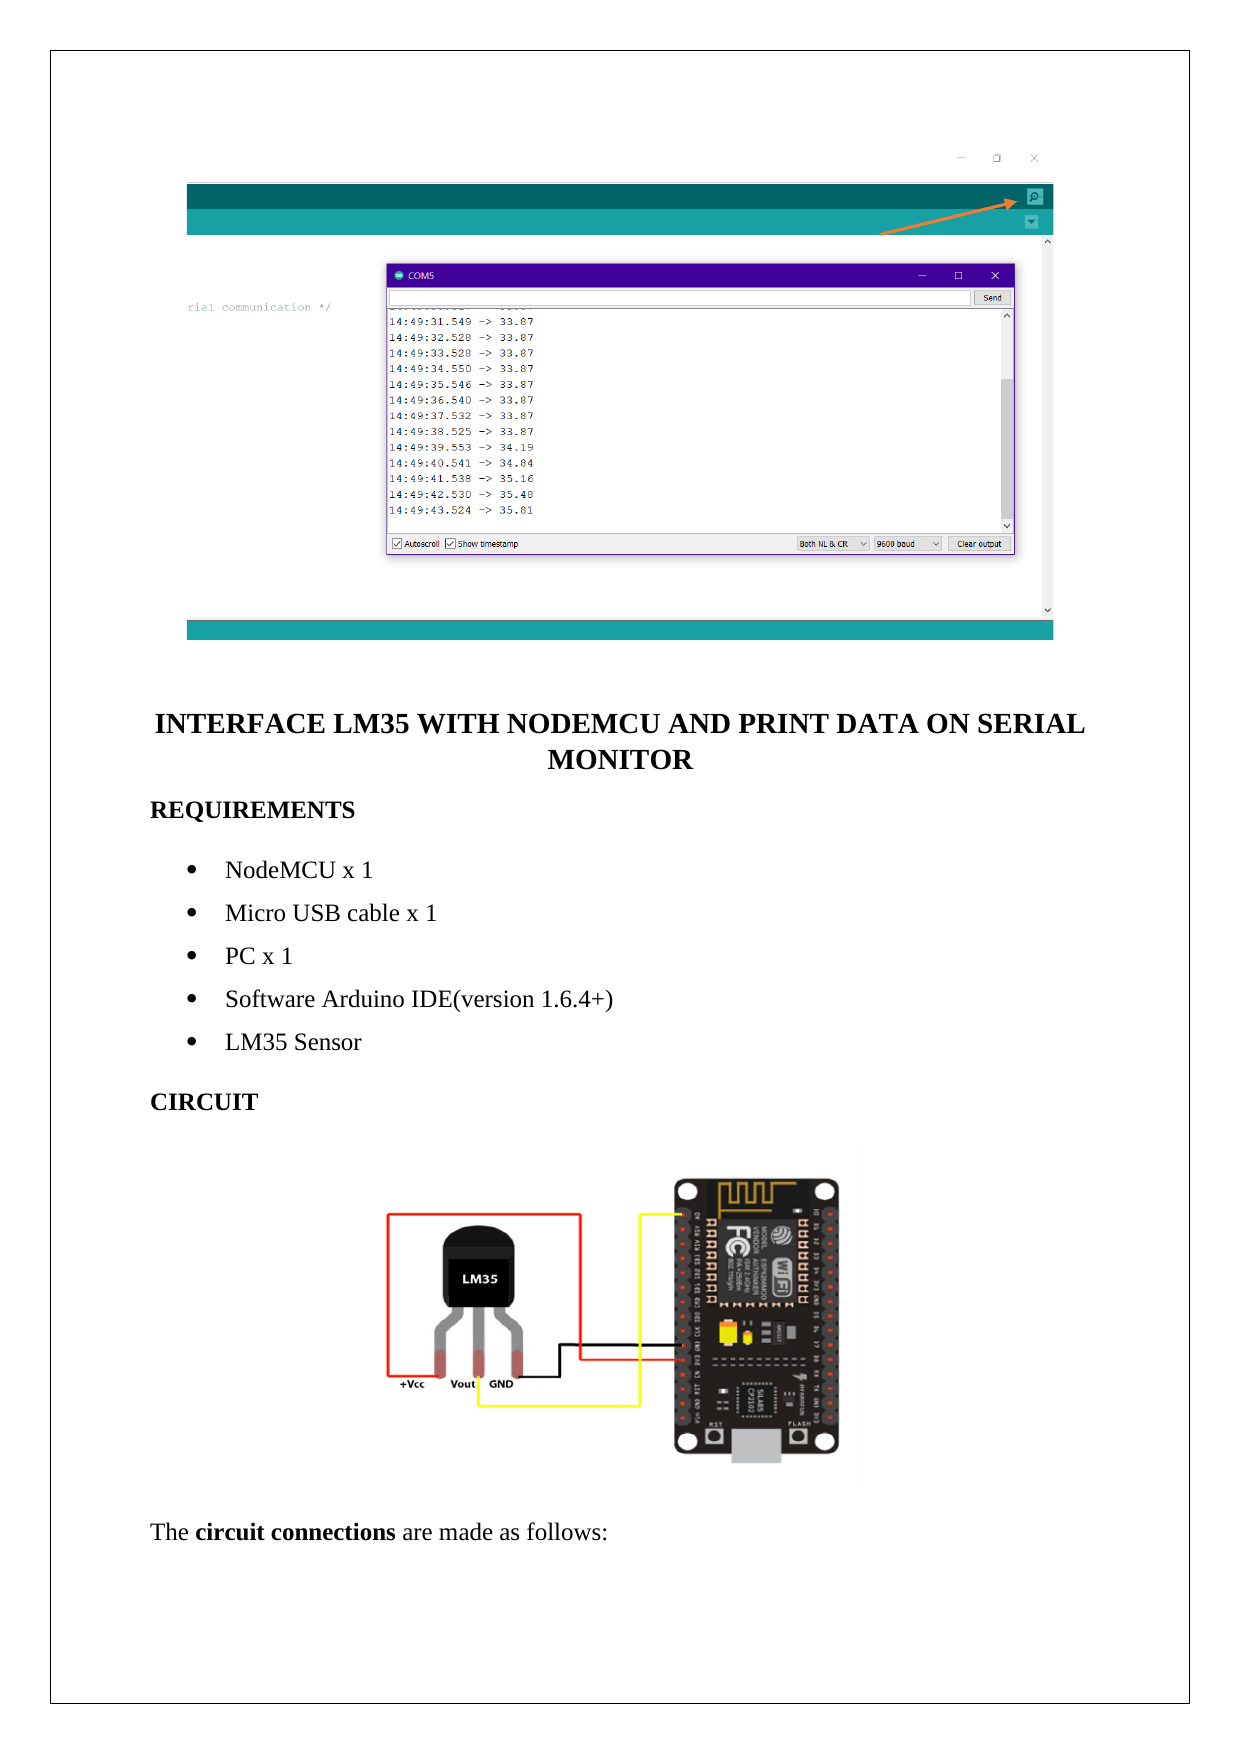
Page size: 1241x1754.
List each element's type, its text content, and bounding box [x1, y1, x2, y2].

list NodeMCU x 1 [187, 855, 1090, 883]
text REQUIREMENTS [150, 795, 1090, 824]
picture [320, 1146, 921, 1487]
list PC x 1 [187, 941, 1090, 970]
text INTERFACE LM35 WITH NODEMCU AND PRINT DATA ON SERIAL MONITOR [150, 706, 1090, 776]
list Software Arduino IDE(version 1.6.4+) [187, 984, 1090, 1013]
picture [186, 150, 1054, 640]
list Micro USB cable x 1 [187, 898, 1090, 927]
text CIRCUIT [150, 1087, 1090, 1116]
text The circuit connections are made as follows: [150, 1517, 1090, 1546]
list LM35 Sensor [187, 1027, 1090, 1056]
